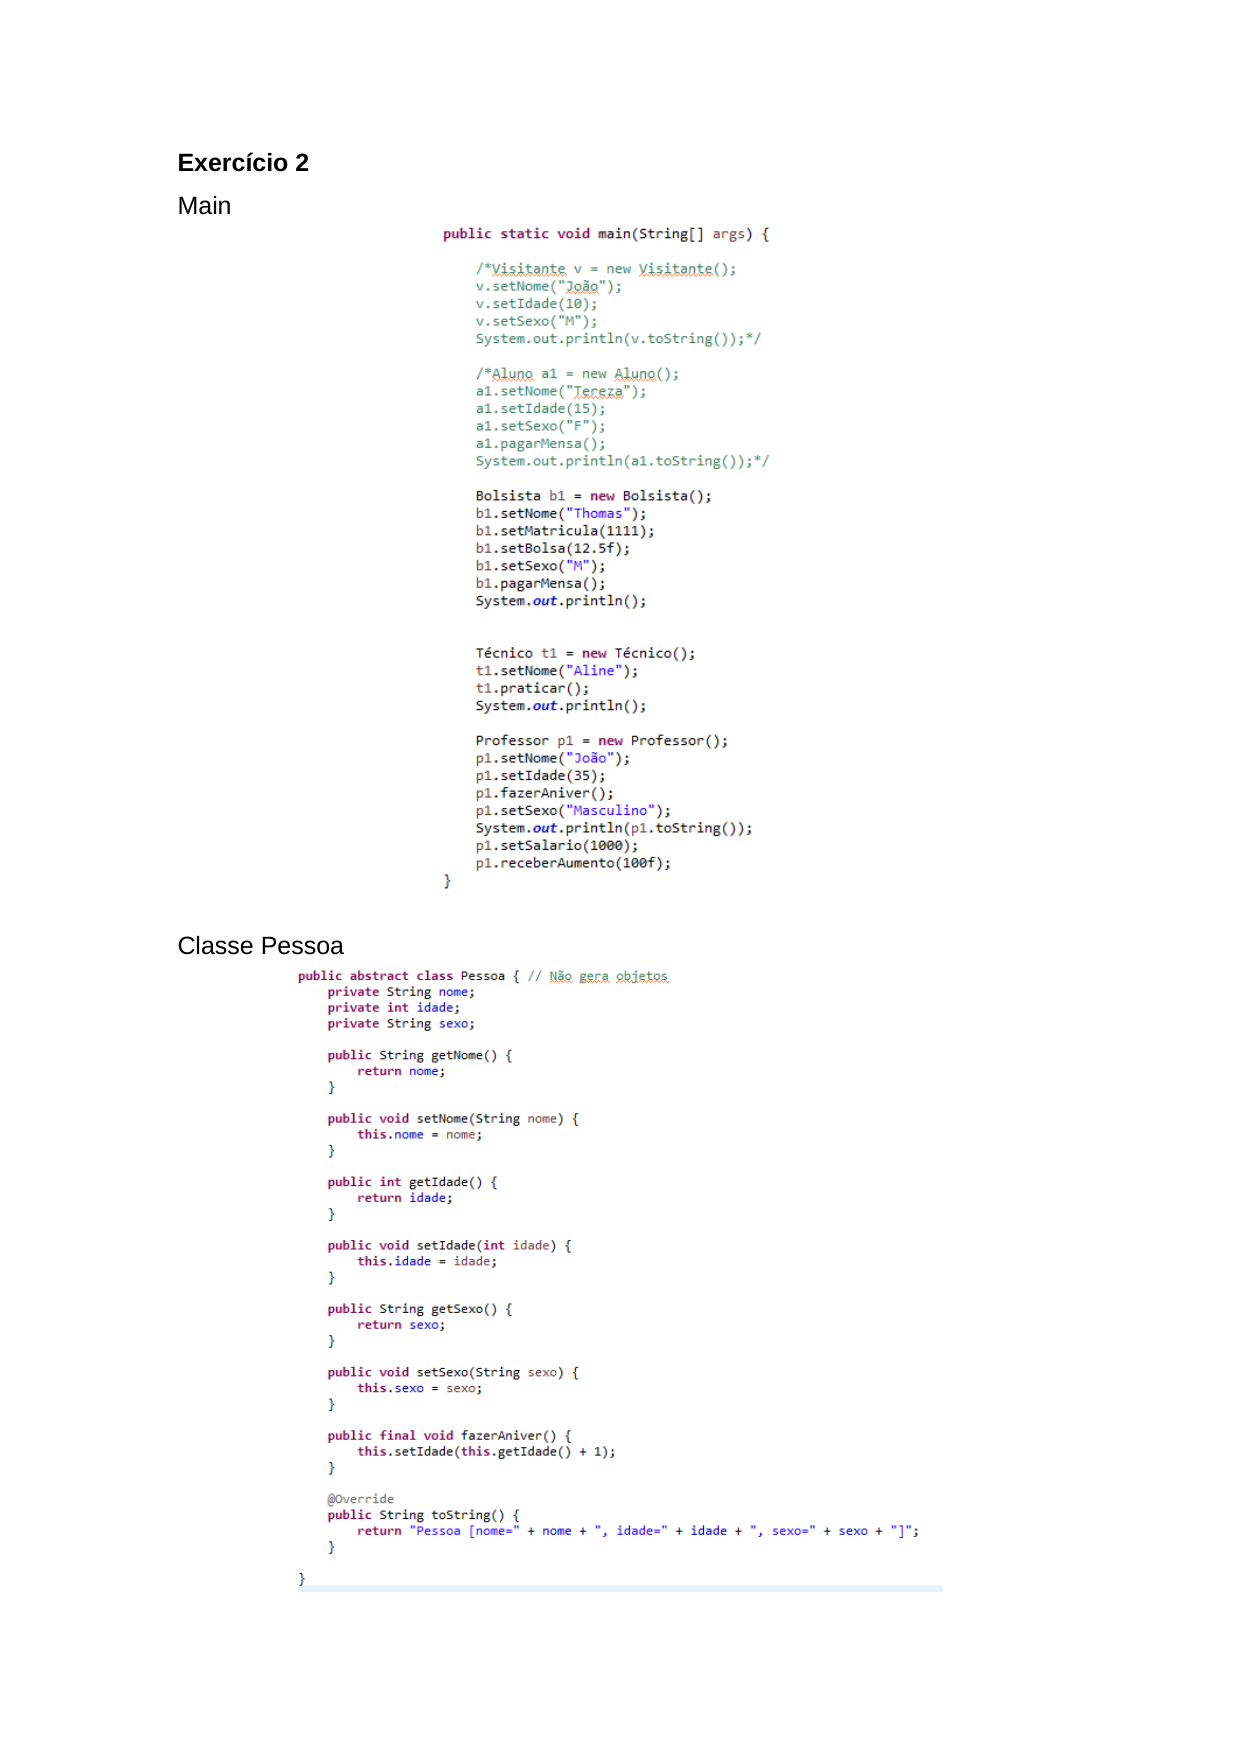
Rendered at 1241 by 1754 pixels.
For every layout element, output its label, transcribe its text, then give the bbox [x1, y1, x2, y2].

subtitle Main [177, 191, 1063, 220]
subtitle Classe Pessoa [177, 931, 1063, 960]
picture [297, 962, 943, 1592]
subtitle Exercício 2 [177, 148, 1063, 176]
picture [435, 222, 805, 913]
